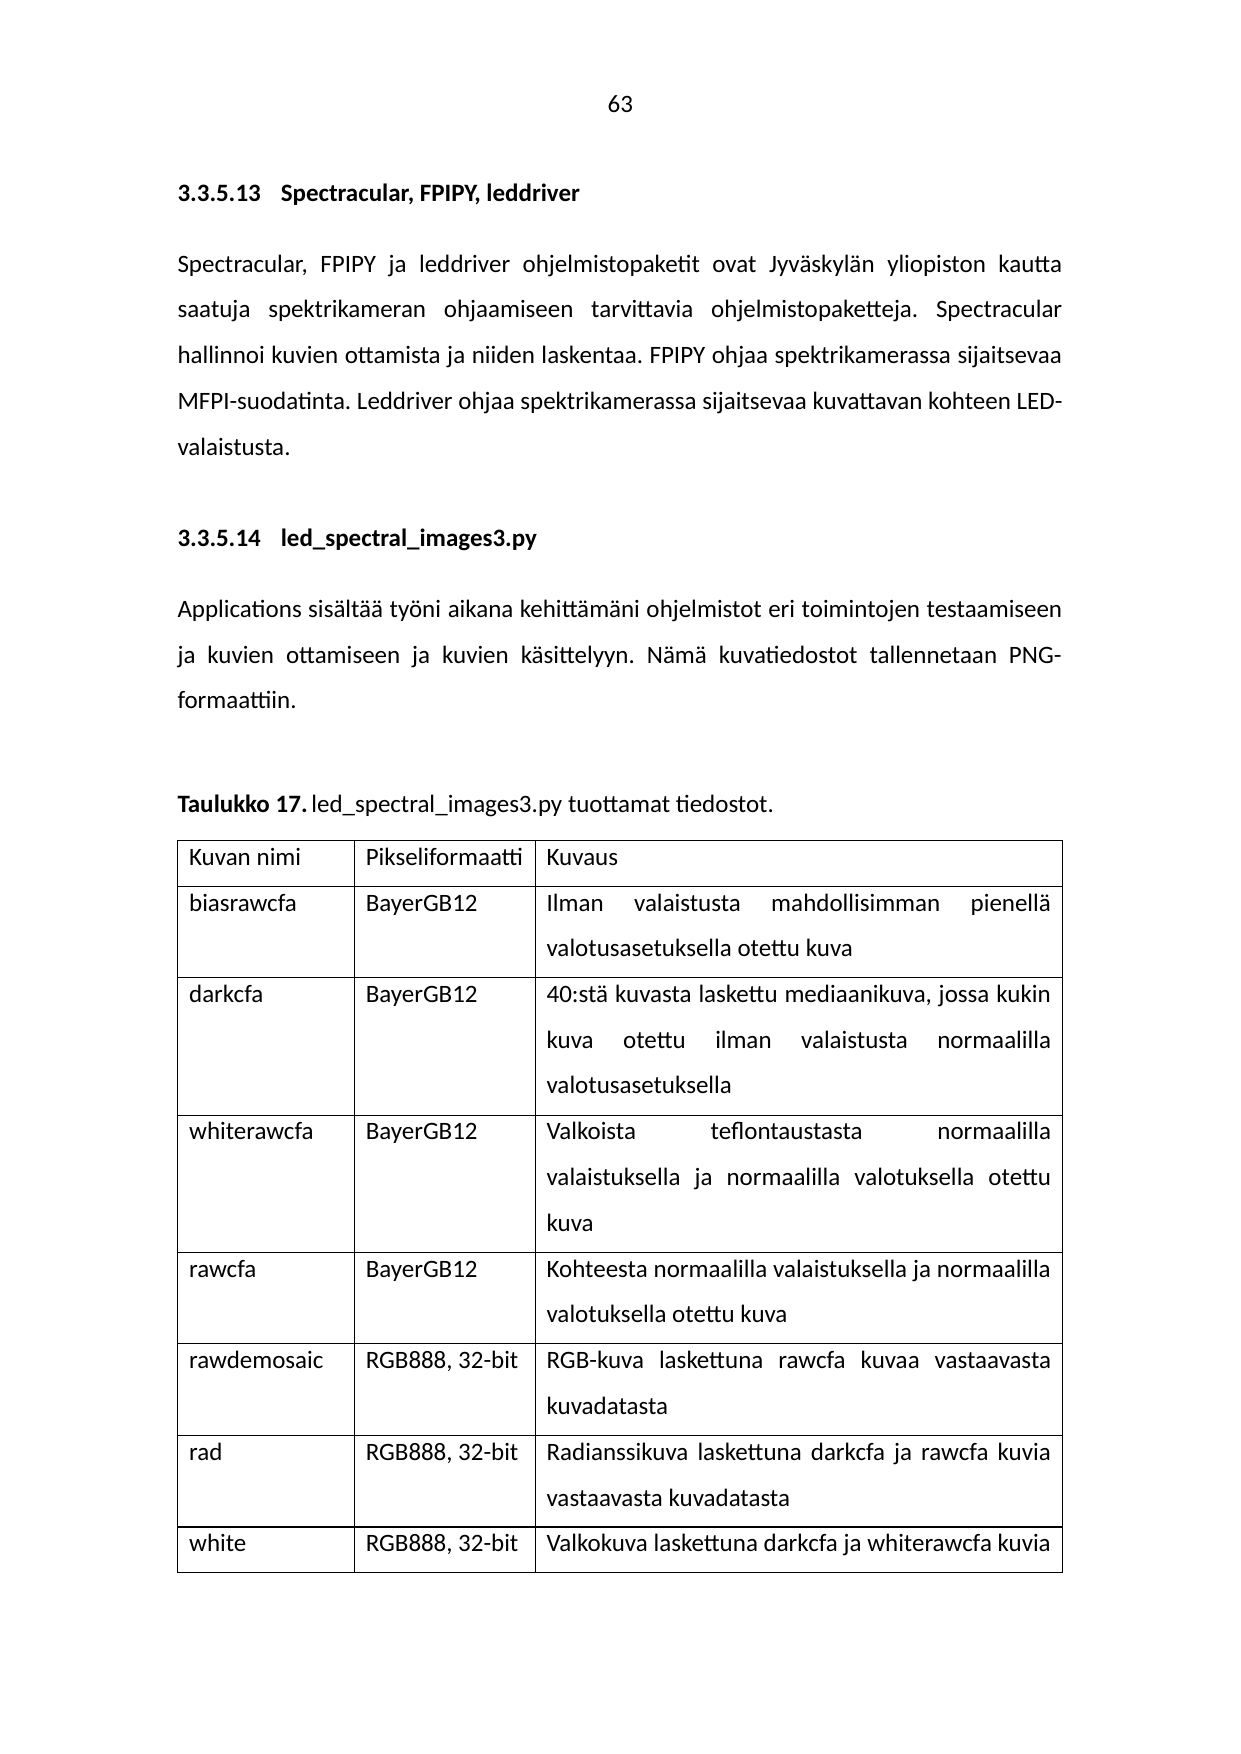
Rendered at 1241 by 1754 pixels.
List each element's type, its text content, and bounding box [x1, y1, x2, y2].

table_cell RGB888, 32-bit [355, 1528, 535, 1572]
table_cell BayerGB12 [355, 1253, 535, 1343]
table_cell RGB888, 32-bit [355, 1344, 535, 1435]
table_cell RGB888, 32-bit [355, 1436, 535, 1526]
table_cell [536, 1528, 1062, 1572]
table_cell darkcfa [178, 978, 354, 1114]
table_cell Valkoista teflontaustasta normaalilla valaistuksella ja normaalilla valotuksella otettu kuva [536, 1116, 1062, 1252]
table_cell BayerGB12 [355, 1116, 535, 1252]
table_cell Ilman valaistusta mahdollisimman pienellä valotusasetuksella otettu kuva [536, 887, 1062, 977]
table_cell whiterawcfa [178, 1116, 354, 1252]
table_header Kuvan nimi [178, 841, 354, 886]
text Applications sisältää työni aikana kehittämäni ohjelmistot eri toimintojen testaamiseen ja kuvien ottamiseen ja kuvien käsittelyyn. Nämä kuvatiedostot tallennetaan PNG-formaattiin. [177, 593, 1063, 715]
subtitle led_spectral_images3.py [177, 522, 1063, 553]
table_cell white [178, 1528, 354, 1572]
table_cell Kohteesta normaalilla valaistuksella ja normaalilla valotuksella otettu kuva [536, 1253, 1062, 1343]
table_cell rawcfa [178, 1253, 354, 1343]
table_header Pikseliformaatti [355, 841, 535, 886]
table_header Kuvaus [536, 841, 1062, 886]
table_cell BayerGB12 [355, 887, 535, 977]
table_cell rad [178, 1436, 354, 1526]
table_cell rawdemosaic [178, 1344, 354, 1435]
table_cell Radianssikuva laskettuna darkcfa ja rawcfa kuvia vastaavasta kuvadatasta [536, 1436, 1062, 1526]
table_cell RGB-kuva laskettuna rawcfa kuvaa vastaavasta kuvadatasta [536, 1344, 1062, 1435]
text Taulukko 17. led_spectral_images3.py tuottamat tiedostot. [177, 788, 1063, 819]
table_cell biasrawcfa [178, 887, 354, 977]
text Spectracular, FPIPY ja leddriver ohjelmistopaketit ovat Jyväskylän yliopiston kautta saatuja spektrikameran ohjaamiseen tarvittavia ohjelmistopaketteja. Spectracular hallinnoi kuvien ottamista ja niiden laskentaa. FPIPY ohjaa spektrikamerassa sijaitsevaa MFPI-suodatinta. Leddriver ohjaa spektrikamerassa sijaitsevaa kuvattavan kohteen LED-valaistusta. [177, 248, 1063, 461]
subtitle Spectracular, FPIPY, leddriver [177, 177, 1063, 208]
table_cell BayerGB12 [355, 978, 535, 1114]
table_cell 40:stä kuvasta laskettu mediaanikuva, jossa kukin kuva otettu ilman valaistusta normaalilla valotusasetuksella [536, 978, 1062, 1114]
